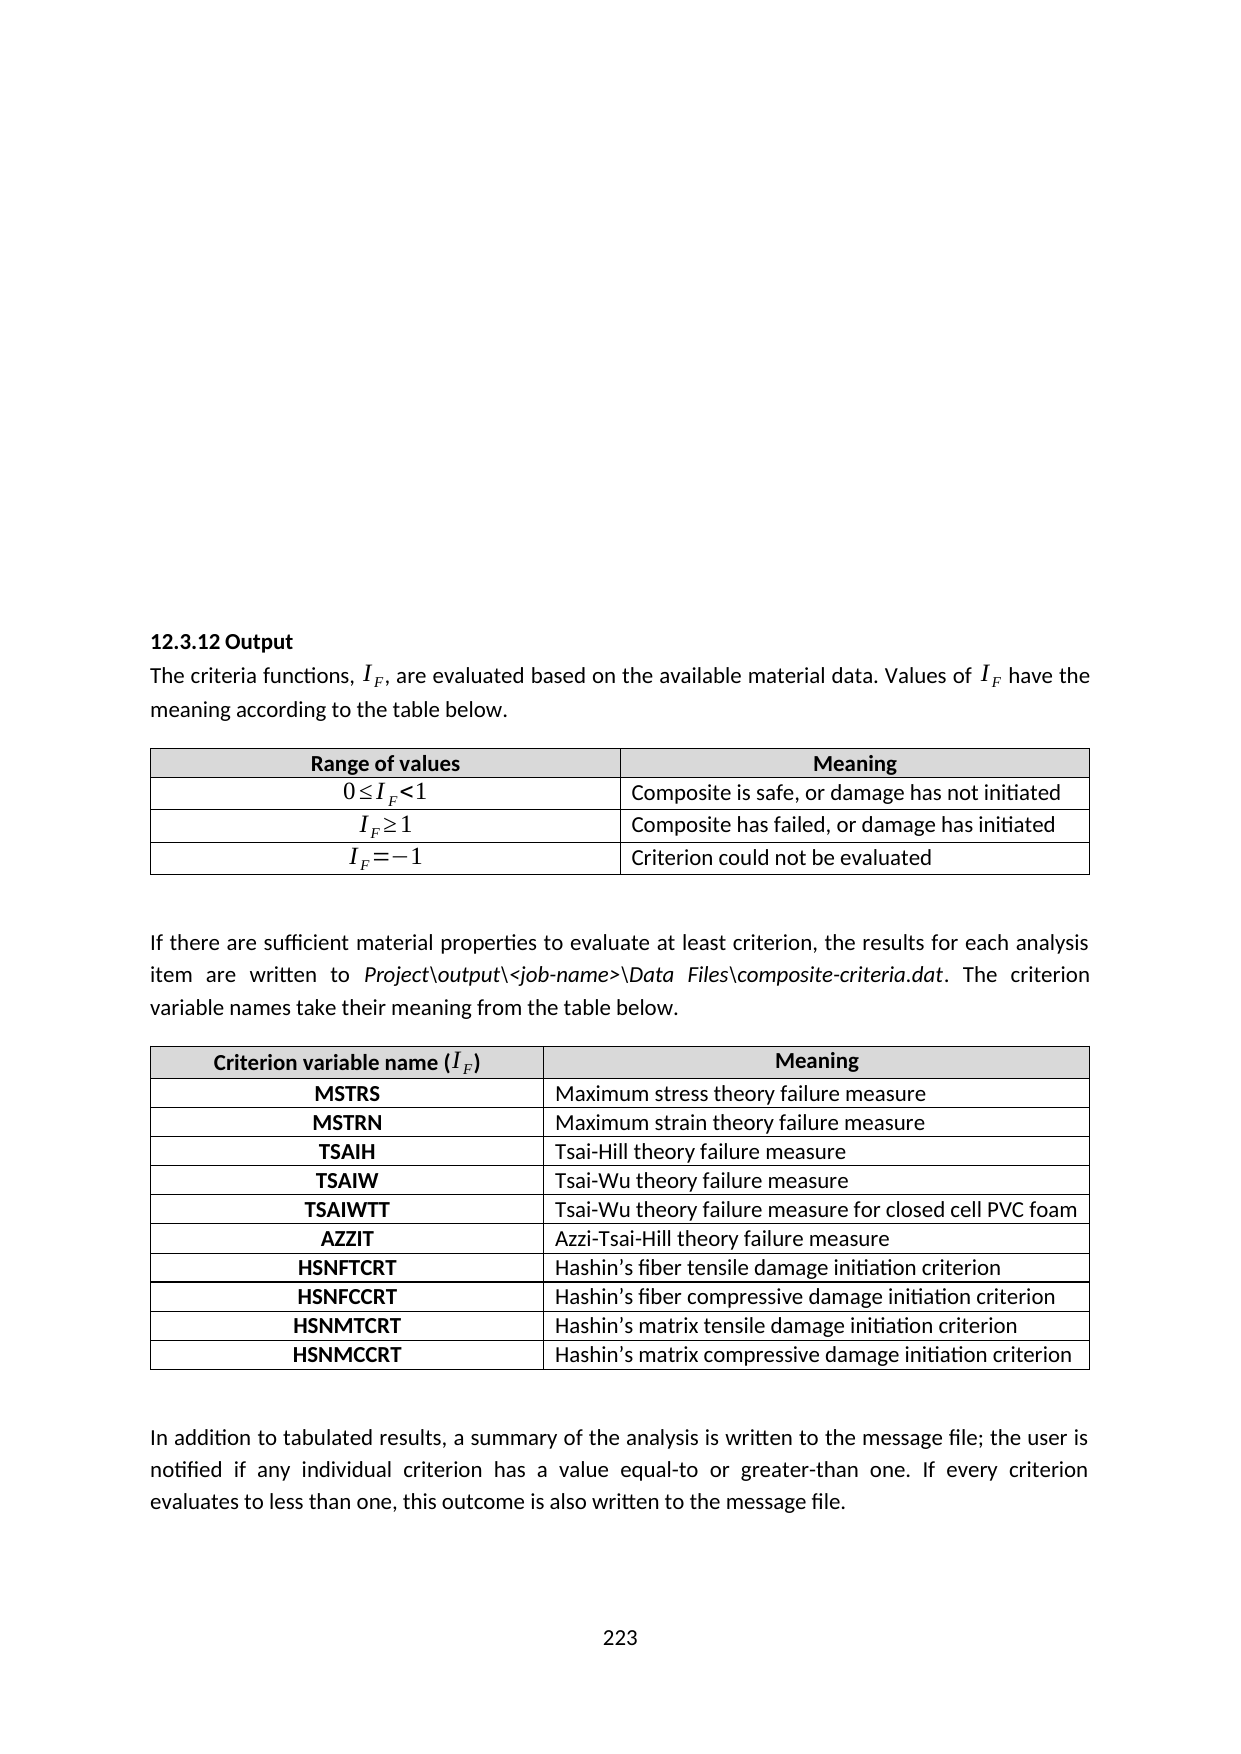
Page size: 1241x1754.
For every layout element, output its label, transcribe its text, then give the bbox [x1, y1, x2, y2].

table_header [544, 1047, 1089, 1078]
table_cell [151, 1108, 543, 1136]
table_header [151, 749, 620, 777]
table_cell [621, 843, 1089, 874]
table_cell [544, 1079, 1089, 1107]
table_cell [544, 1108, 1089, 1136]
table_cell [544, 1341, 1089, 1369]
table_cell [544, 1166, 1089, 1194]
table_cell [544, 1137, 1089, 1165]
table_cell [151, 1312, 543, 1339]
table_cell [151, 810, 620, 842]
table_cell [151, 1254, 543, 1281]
text If there are sufficient material properties to evaluate at least criterion, the results for each analysis item are written to Project\output\<job-name>\Data Files\composite-criteria.dat. The criterion variable names take their meaning from the table below. [150, 928, 1090, 1021]
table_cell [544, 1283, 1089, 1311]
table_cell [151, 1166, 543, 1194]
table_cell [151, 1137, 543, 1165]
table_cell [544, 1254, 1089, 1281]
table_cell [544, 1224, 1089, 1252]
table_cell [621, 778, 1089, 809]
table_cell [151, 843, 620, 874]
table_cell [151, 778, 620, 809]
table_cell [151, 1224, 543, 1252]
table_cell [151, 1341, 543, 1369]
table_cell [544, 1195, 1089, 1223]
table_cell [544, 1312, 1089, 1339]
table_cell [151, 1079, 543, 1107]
text In addition to tabulated results, a summary of the analysis is written to the message file; the user is notified if any individual criterion has a value equal-to or greater-than one. If every criterion evaluates to less than one, this outcome is also written to the message file. [150, 1423, 1090, 1515]
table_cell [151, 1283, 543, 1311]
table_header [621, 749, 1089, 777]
subtitle 12.3.12 Output [150, 627, 1090, 655]
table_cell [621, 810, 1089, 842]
text The criteria functions, , are evaluated based on the available material data. Values of have the meaning according to the table below. [150, 659, 1090, 723]
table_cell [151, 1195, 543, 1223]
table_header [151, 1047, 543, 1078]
